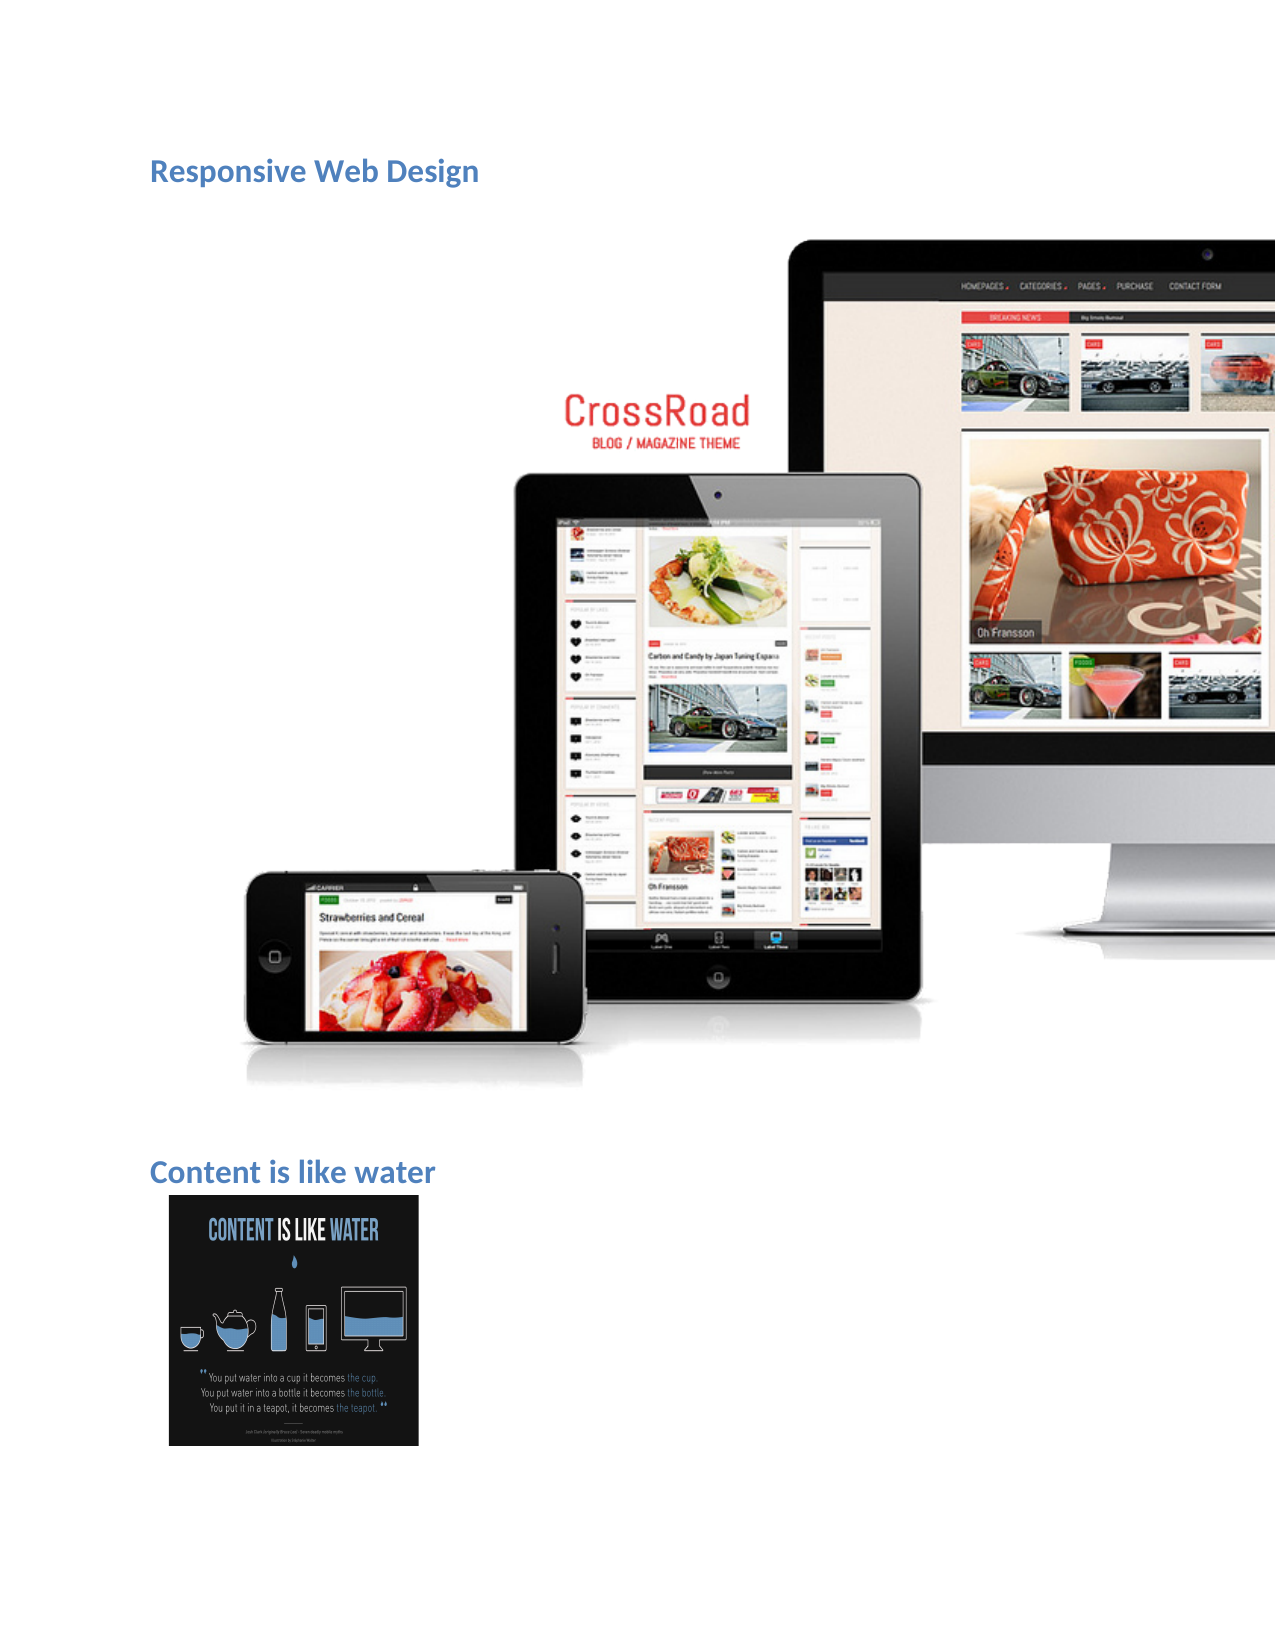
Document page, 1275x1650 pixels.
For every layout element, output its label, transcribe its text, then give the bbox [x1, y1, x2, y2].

subtitle Content is like water [150, 1151, 1125, 1191]
subtitle Responsive Web Design [150, 150, 1125, 191]
picture [168, 1195, 419, 1446]
picture [168, 194, 1275, 1130]
